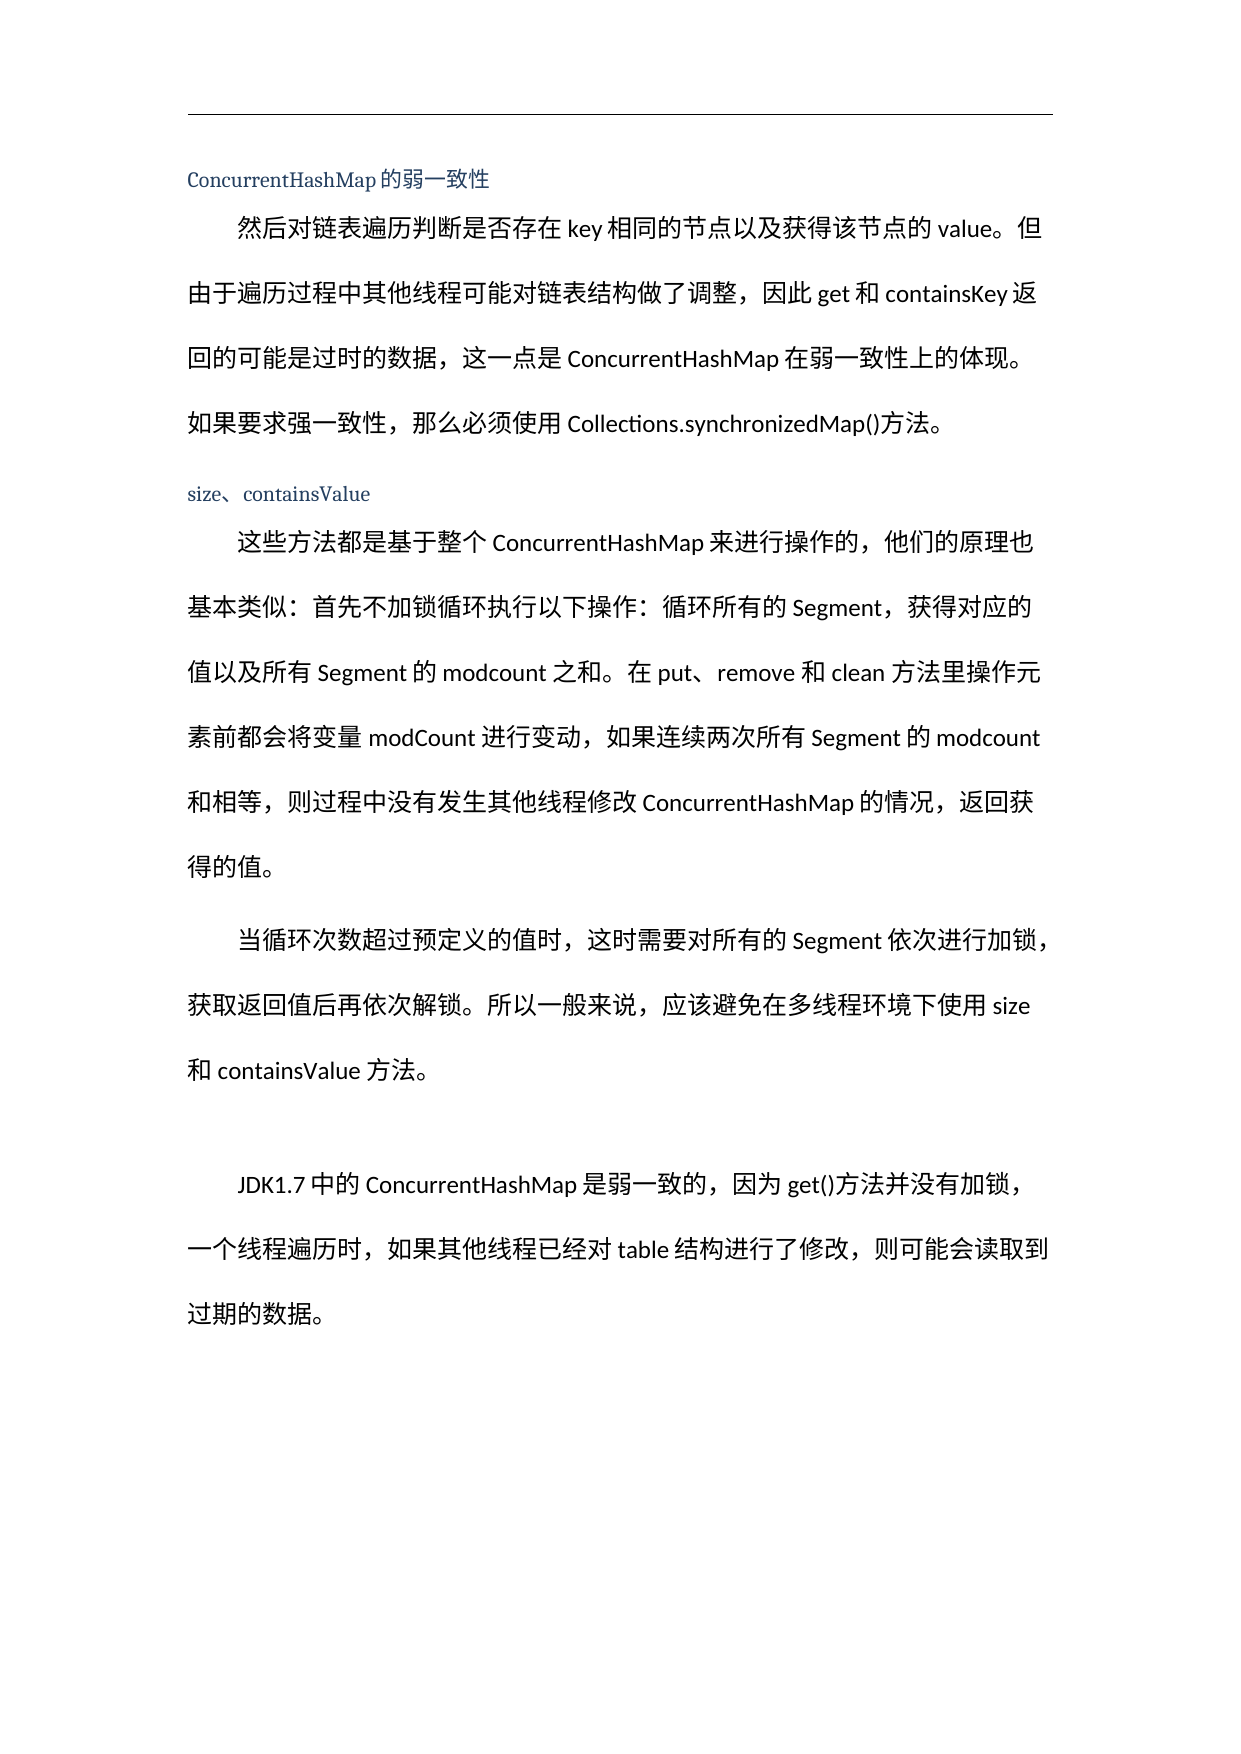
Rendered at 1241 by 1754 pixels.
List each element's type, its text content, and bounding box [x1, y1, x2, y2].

text 这些方法都是基于整个ConcurrentHashMap来进行操作的，他们的原理也基本类似：首先不加锁循环执行以下操作：循环所有的Segment，获得对应的值以及所有Segment的modcount之和。在 put、remove 和 clean 方法里操作元素前都会将变量 modCount 进行变动，如果连续两次所有Segment的modcount和相等，则过程中没有发生其他线程修改ConcurrentHashMap的情况，返回获得的值。 [187, 508, 1053, 898]
subtitle size、containsValue [187, 475, 1053, 508]
subtitle ConcurrentHashMap的弱一致性 [187, 162, 1053, 194]
text JDK1.7中的ConcurrentHashMap是弱一致的，因为get()方法并没有加锁，一个线程遍历时，如果其他线程已经对table结构进行了修改，则可能会读取到过期的数据。 [187, 1150, 1053, 1345]
text 当循环次数超过预定义的值时，这时需要对所有的Segment依次进行加锁，获取返回值后再依次解锁。所以一般来说，应该避免在多线程环境下使用size和containsValue方法。 [187, 906, 1053, 1101]
text 然后对链表遍历判断是否存在key相同的节点以及获得该节点的value。但由于遍历过程中其他线程可能对链表结构做了调整，因此get和containsKey返回的可能是过时的数据，这一点是ConcurrentHashMap在弱一致性上的体现。如果要求强一致性，那么必须使用Collections.synchronizedMap()方法。 [187, 194, 1053, 454]
